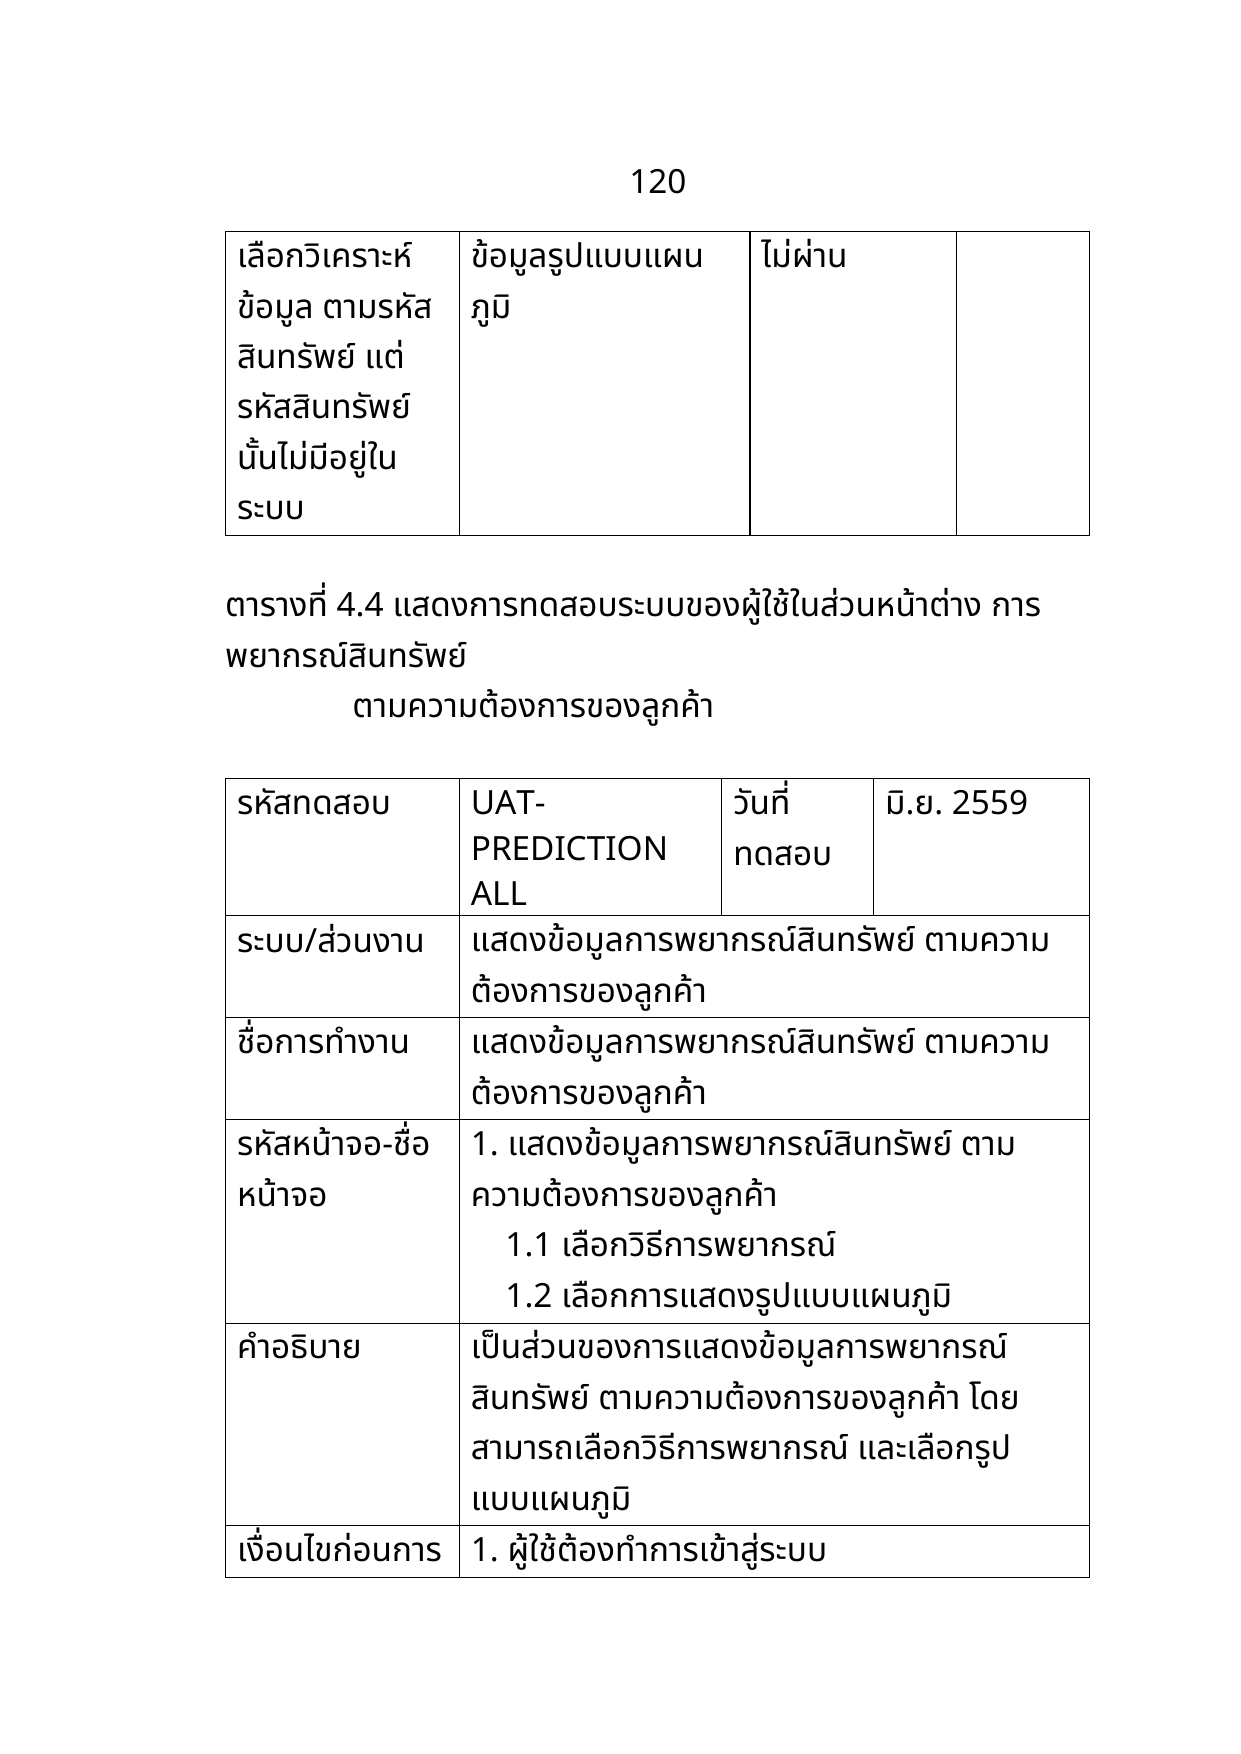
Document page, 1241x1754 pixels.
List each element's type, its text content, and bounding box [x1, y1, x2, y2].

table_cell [460, 232, 749, 535]
table_cell รหัสหน้าจอ-ชื่อหน้าจอ [226, 1120, 459, 1322]
table_cell คำอธิบาย [226, 1324, 459, 1525]
table_header มิ.ย. 2559 [874, 779, 1089, 915]
table_header UAT-PREDICTION ALL [460, 779, 721, 915]
table_cell 1. แสดงข้อมูลการพยากรณ์สินทรัพย์ ตามความต้องการของลูกค้า 1.1 เลือกวิธีการพยากรณ์ 1.2 เลือกการแสดงรูปแบบแผนภูมิ [460, 1120, 1089, 1322]
table_cell ผ่าน ไม่ผ่าน [751, 232, 956, 535]
table_cell [957, 232, 1089, 535]
table_header วันที่ทดสอบ [722, 779, 873, 915]
table_cell แสดงข้อมูลการพยากรณ์สินทรัพย์ ตามความต้องการของลูกค้า [460, 916, 1089, 1017]
table_header รหัสทดสอบ [226, 779, 459, 915]
text ตามความต้องการของลูกค้า [225, 682, 1090, 733]
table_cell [460, 1526, 1089, 1577]
table_cell ชื่อการทำงาน [226, 1018, 459, 1119]
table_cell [226, 232, 459, 535]
table_cell ระบบ/ส่วนงาน [226, 916, 459, 1017]
table_cell แสดงข้อมูลการพยากรณ์สินทรัพย์ ตามความต้องการของลูกค้า [460, 1018, 1089, 1119]
text ตารางที่ 4.4 แสดงการทดสอบระบบของผู้ใช้ในส่วนหน้าต่าง การพยากรณ์สินทรัพย์ [225, 581, 1090, 682]
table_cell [226, 1526, 459, 1577]
table_cell เป็นส่วนของการแสดงข้อมูลการพยากรณ์สินทรัพย์ ตามความต้องการของลูกค้า โดยสามารถเลือกวิธีการพยากรณ์ และเลือกรูปแบบแผนภูมิ [460, 1324, 1089, 1525]
